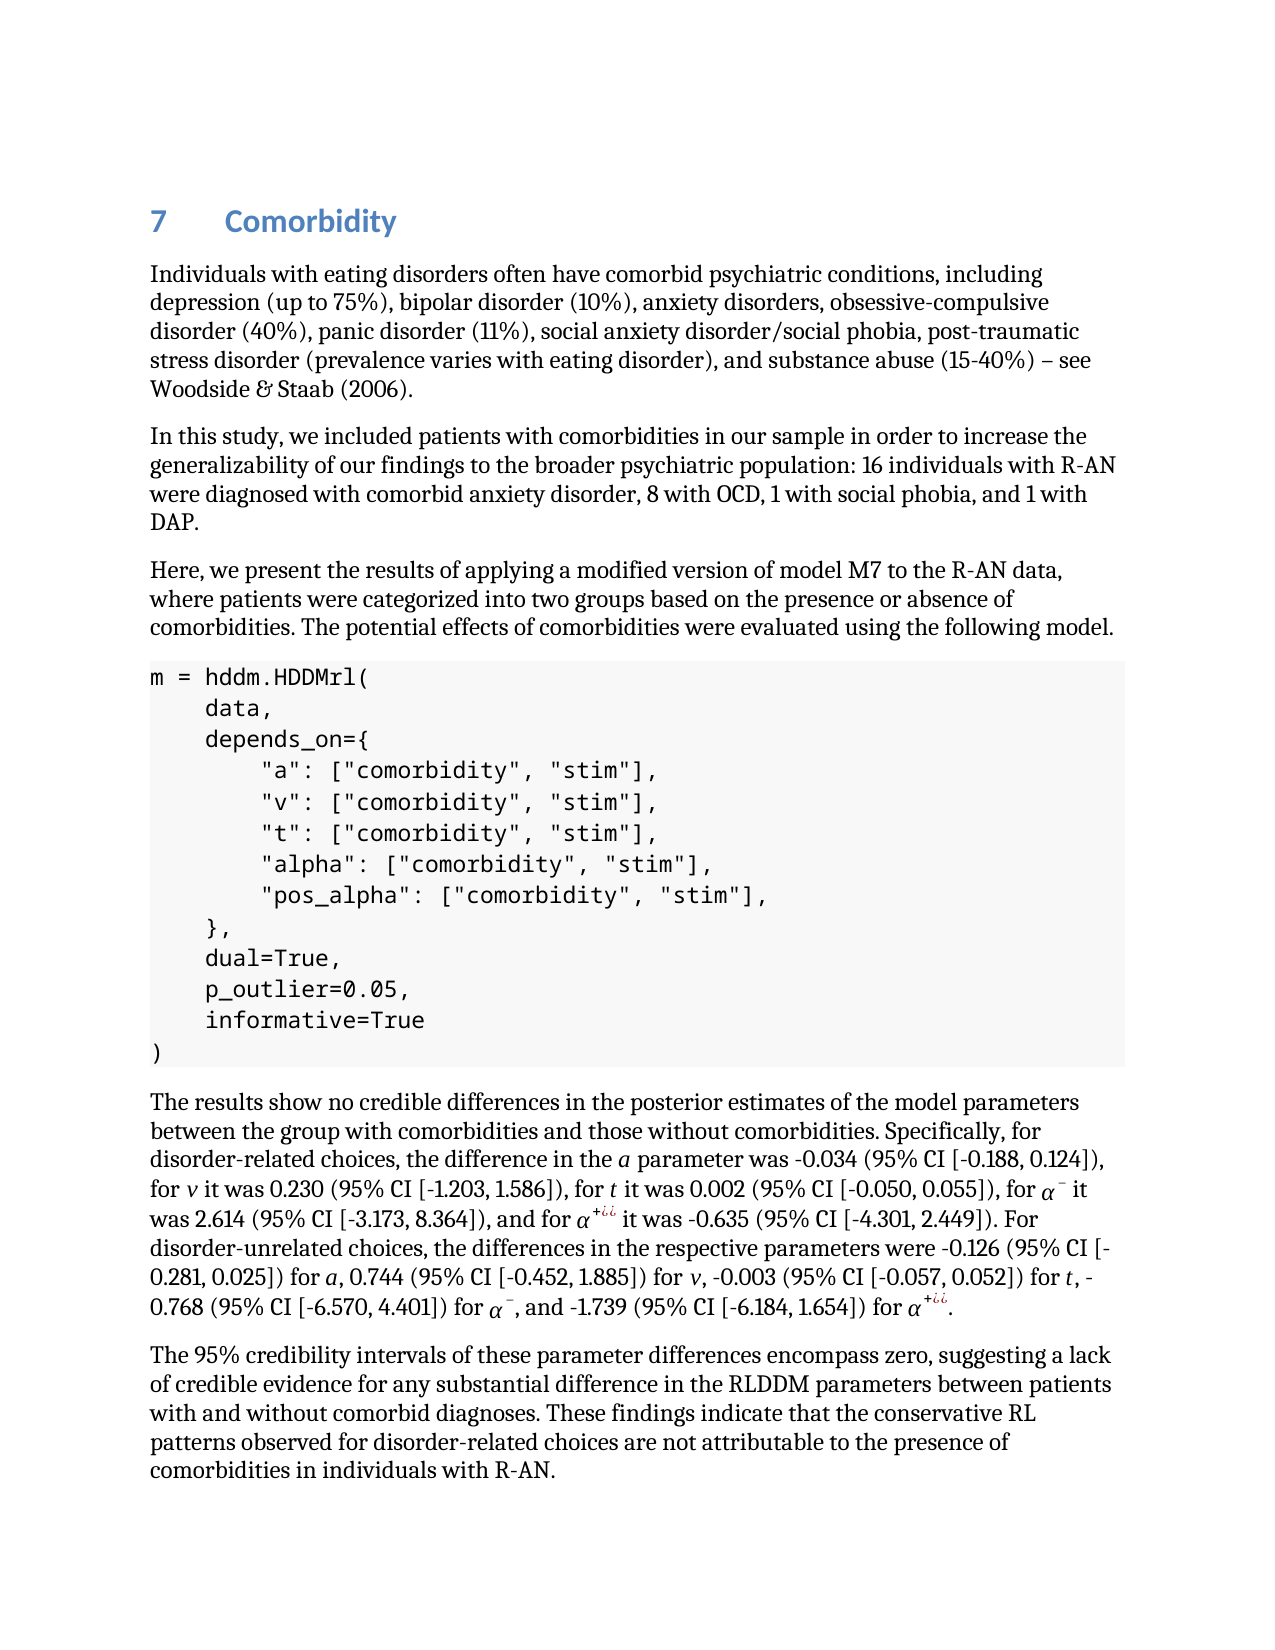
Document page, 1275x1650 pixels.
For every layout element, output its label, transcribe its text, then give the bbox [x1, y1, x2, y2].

text In this study, we included patients with comorbidities in our sample in order to increase the generalizability of our findings to the broader psychiatric population: 16 individuals with R-AN were diagnosed with comorbid anxiety disorder, 8 with OCD, 1 with social phobia, and 1 with DAP. [150, 422, 1125, 537]
text The 95% credibility intervals of these parameter differences encompass zero, suggesting a lack of credible evidence for any substantial difference in the RLDDM parameters between patients with and without comorbid diagnoses. These findings indicate that the conservative RL patterns observed for disorder-related choices are not attributable to the presence of comorbidities in individuals with R-AN. [150, 1341, 1125, 1485]
text Individuals with eating disorders often have comorbid psychiatric conditions, including depression (up to 75%), bipolar disorder (10%), anxiety disorders, obsessive-compulsive disorder (40%), panic disorder (11%), social anxiety disorder/social phobia, post-traumatic stress disorder (prevalence varies with eating disorder), and substance abuse (15-40%) – see Woodside & Staab (2006). [150, 259, 1125, 403]
text The results show no credible differences in the posterior estimates of the model parameters between the group with comorbidities and those without comorbidities. Specifically, for disorder-related choices, the difference in the parameter was -0.034 (95% CI [-0.188, 0.124]), for it was 0.230 (95% CI [-1.203, 1.586]), for it was 0.002 (95% CI [-0.050, 0.055]), for it was 2.614 (95% CI [-3.173, 8.364]), and for it was -0.635 (95% CI [-4.301, 2.449]). For disorder-unrelated choices, the differences in the respective parameters were -0.126 (95% CI [-0.281, 0.025]) for , 0.744 (95% CI [-0.452, 1.885]) for , -0.003 (95% CI [-0.057, 0.052]) for , -0.768 (95% CI [-6.570, 4.401]) for , and -1.739 (95% CI [-6.184, 1.654]) for . [150, 1088, 1125, 1323]
text m = hddm.HDDMrl( data, depends_on={ "a": ["comorbidity", "stim"], "v": ["comorbidity", "stim"], "t": ["comorbidity", "stim"], "alpha": ["comorbidity", "stim"], "pos_alpha": ["comorbidity", "stim"], }, dual=True, p_outlier=0.05, informative=True ) [150, 661, 1125, 1067]
subtitle 7 Comorbidity [150, 200, 1125, 241]
text Here, we present the results of applying a modified version of model M7 to the R-AN data, where patients were categorized into two groups based on the presence or absence of comorbidities. The potential effects of comorbidities were evaluated using the following model. [150, 556, 1125, 642]
